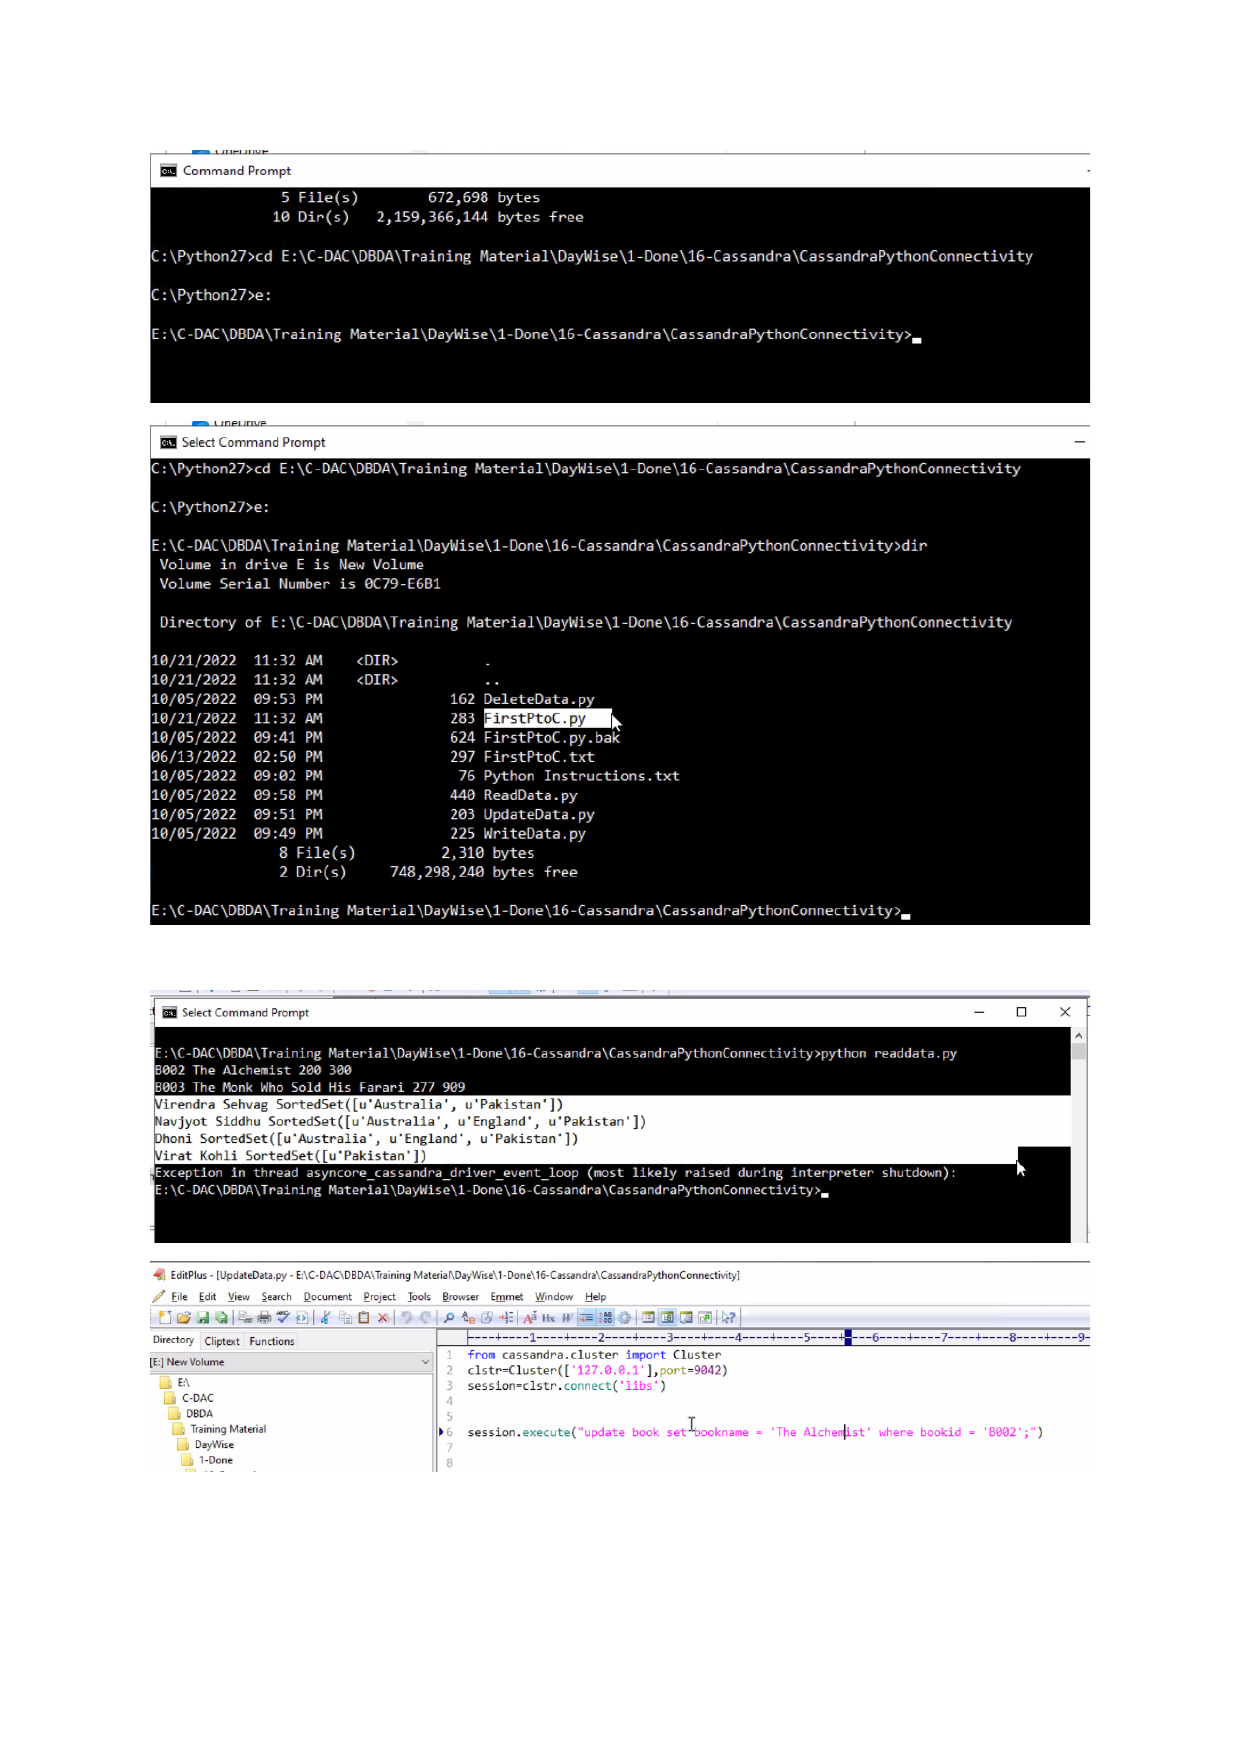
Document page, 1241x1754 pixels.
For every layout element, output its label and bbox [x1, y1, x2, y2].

picture [150, 1261, 1091, 1472]
picture [150, 150, 1091, 403]
picture [150, 990, 1091, 1243]
picture [150, 421, 1091, 925]
